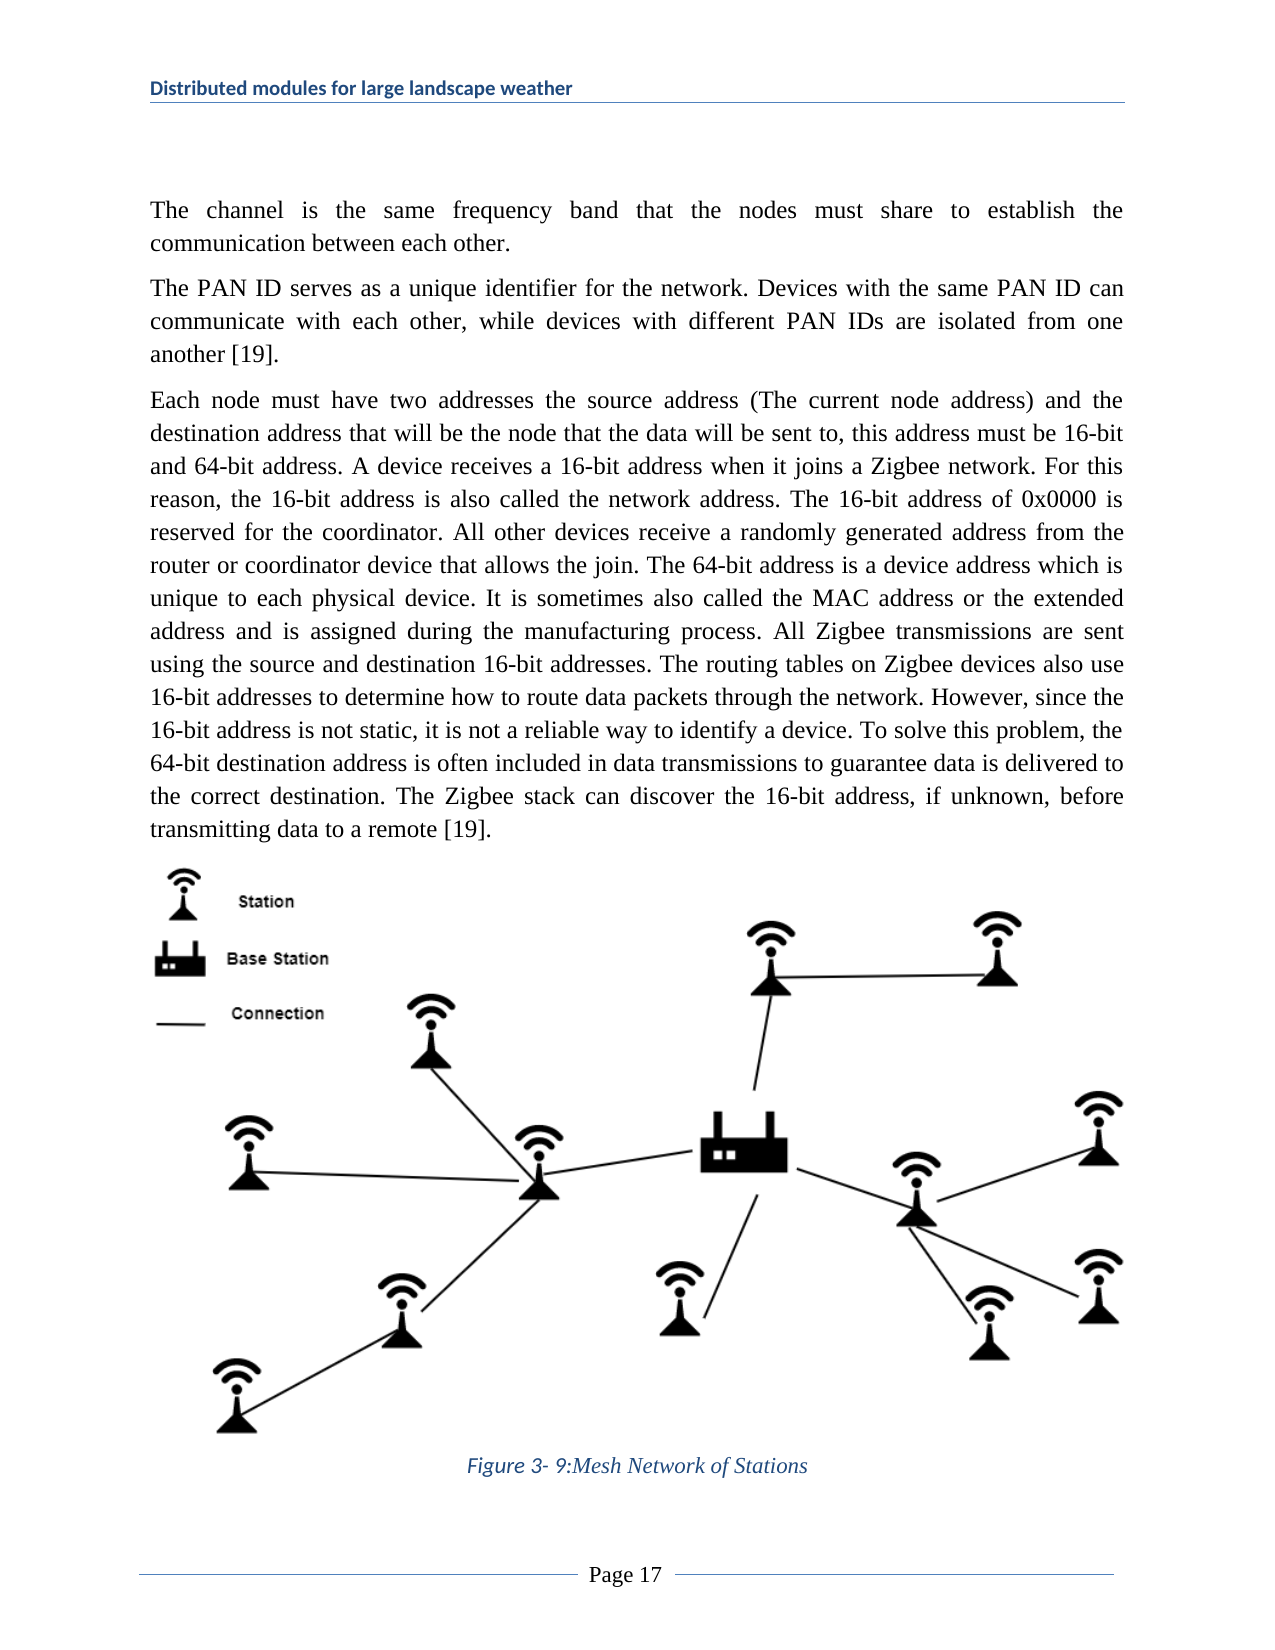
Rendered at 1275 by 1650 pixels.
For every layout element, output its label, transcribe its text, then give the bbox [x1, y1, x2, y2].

text Each node must have two addresses the source address (The current node address) and the destination address that will be the node that the data will be sent to, this address must be 16-bit and 64-bit address. A device receives a 16-bit address when it joins a Zigbee network. For this reason, the 16-bit address is also called the network address. The 16-bit address of 0x0000 is reserved for the coordinator. All other devices receive a randomly generated address from the router or coordinator device that allows the join. The 64-bit address is a device address which is unique to each physical device. It is sometimes also called the MAC address or the extended address and is assigned during the manufacturing process. All Zigbee transmissions are sent using the source and destination 16-bit addresses. The routing tables on Zigbee devices also use 16-bit addresses to determine how to route data packets through the network. However, since the 16-bit address is not static, it is not a reliable way to identify a device. To solve this problem, the 64-bit destination address is often included in data transmissions to guarantee data is delivered to the correct destination. The Zigbee stack can discover the 16-bit address, if unknown, before transmitting data to a remote. [150, 385, 1125, 843]
text The PAN ID serves as a unique identifier for the network. Devices with the same PAN ID can communicate with each other, while devices with different PAN IDs are isolated from one another. [150, 273, 1125, 368]
text The channel is the same frequency band that the nodes must share to establish the communication between each other. [150, 195, 1125, 256]
text Figure 3- 9:Mesh Network of Stations [150, 1451, 1125, 1479]
picture [150, 859, 1125, 1435]
